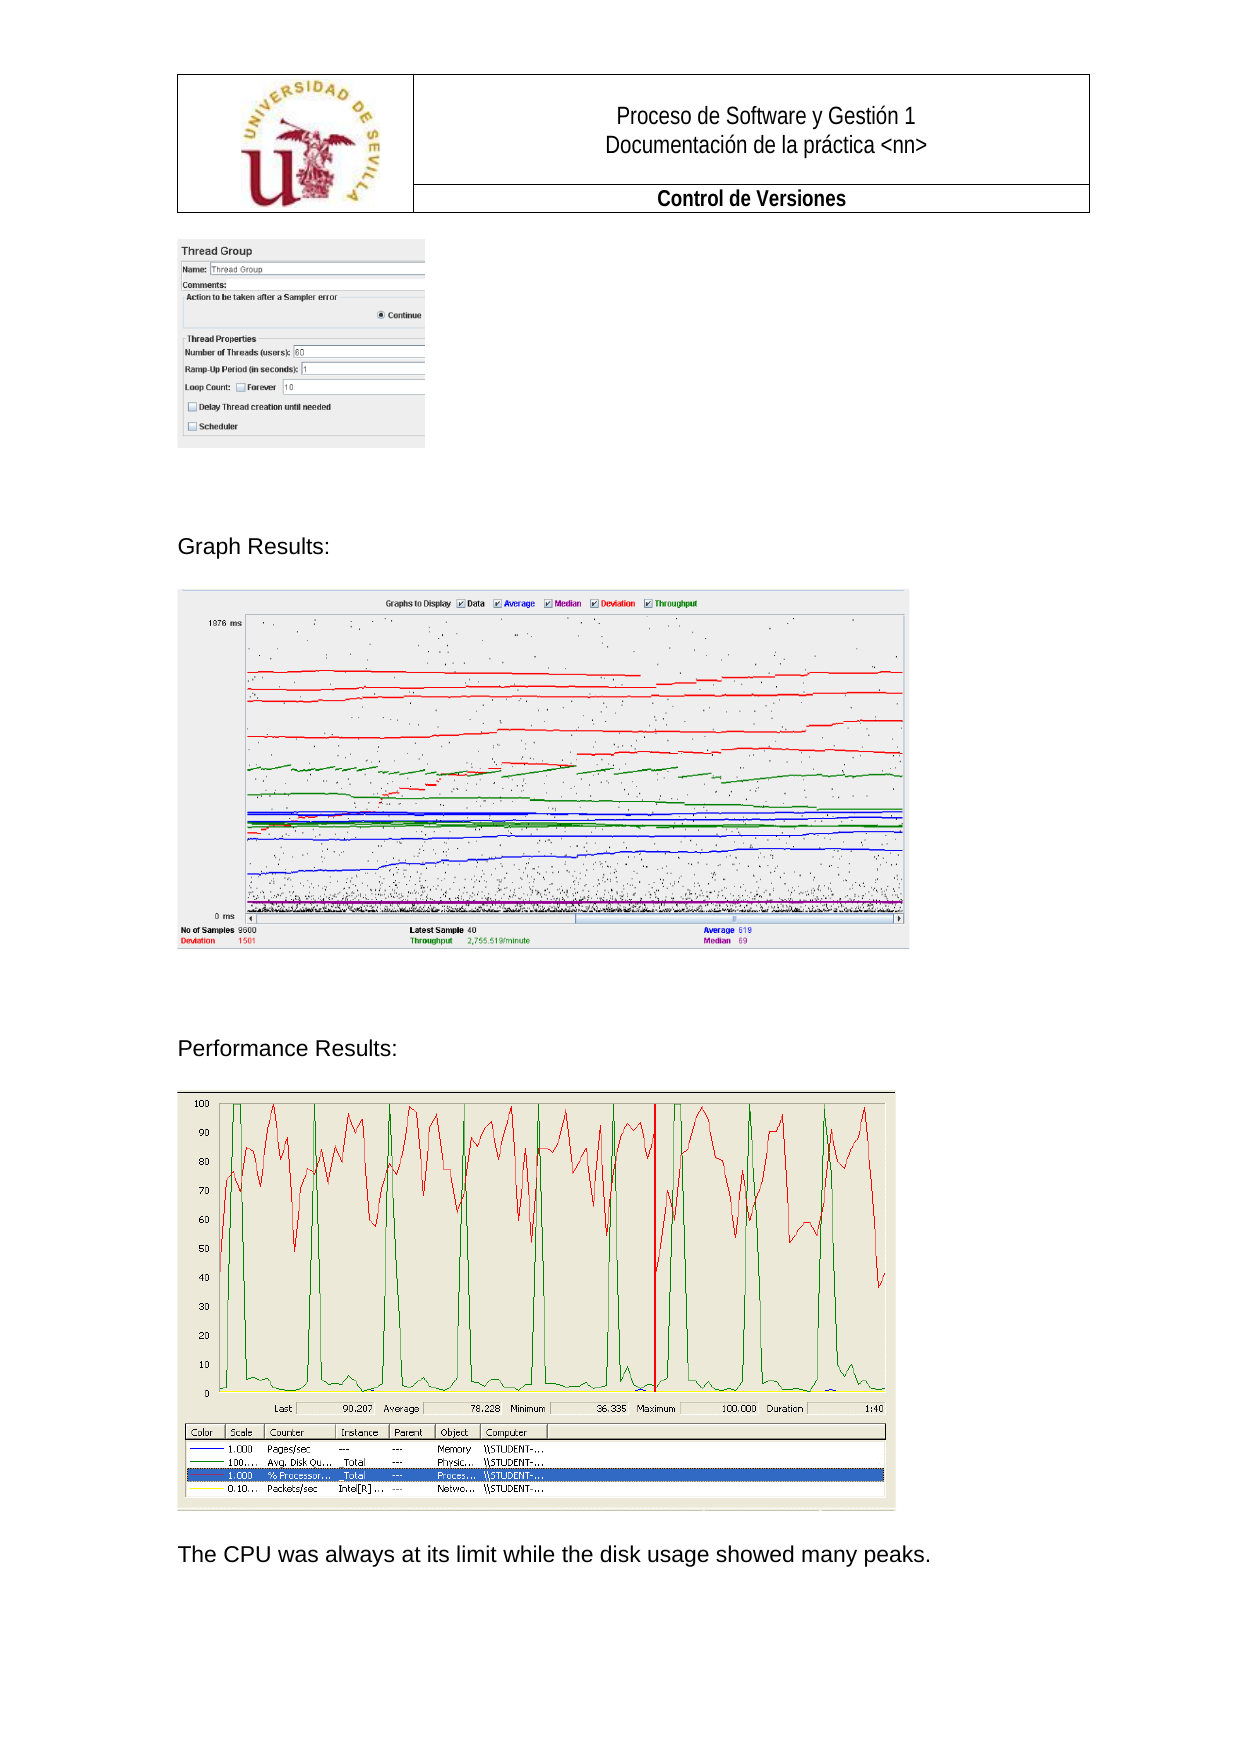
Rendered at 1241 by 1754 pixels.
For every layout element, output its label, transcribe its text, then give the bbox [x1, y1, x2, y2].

text The CPU was always at its limit while the disk usage showed many peaks. [177, 1541, 1063, 1567]
picture [177, 239, 425, 448]
picture [177, 589, 910, 949]
picture [240, 79, 381, 208]
text Performance Results: [177, 1035, 1063, 1061]
picture [177, 1090, 897, 1511]
text Graph Results: [177, 533, 1063, 559]
